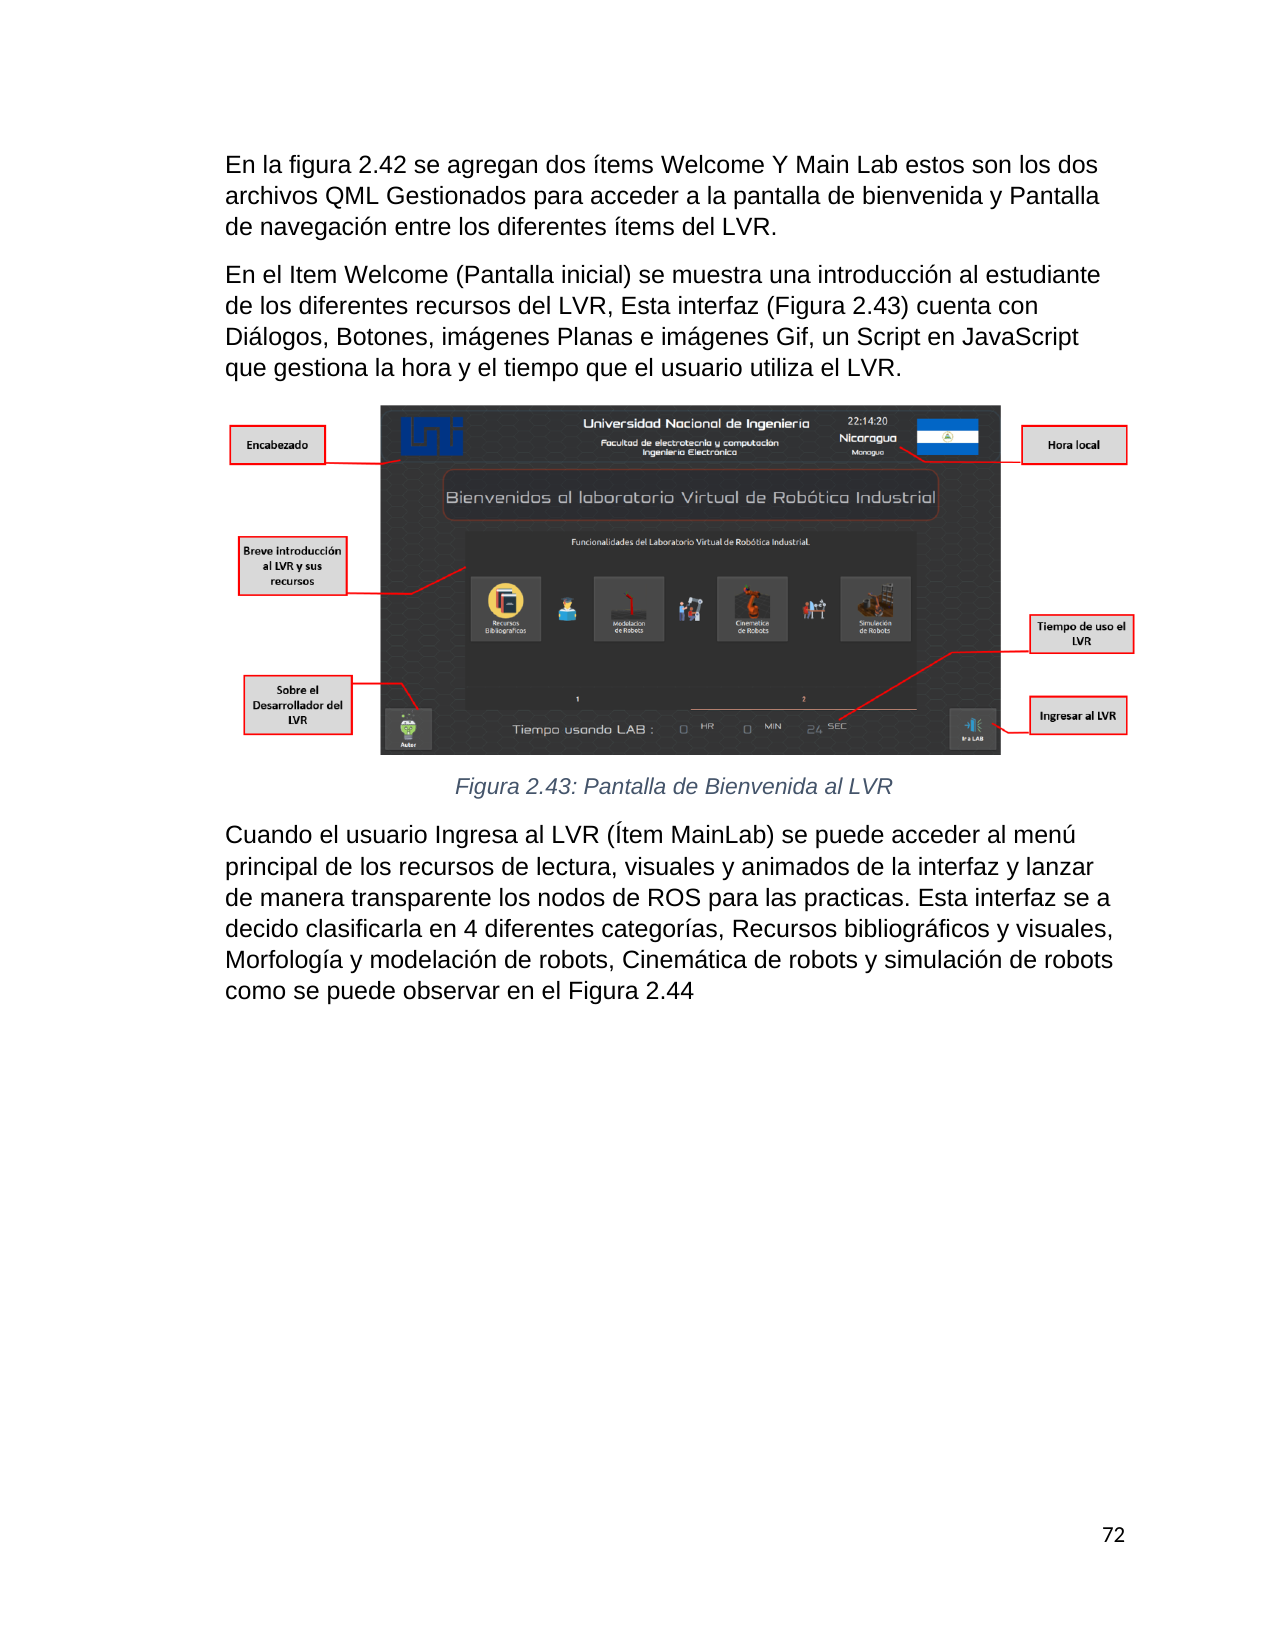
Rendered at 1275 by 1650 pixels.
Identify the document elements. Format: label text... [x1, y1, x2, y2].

text Figura 2.43: Pantalla de Bienvenida al LVR [225, 773, 1125, 799]
text Cuando el usuario Ingresa al LVR (Ítem MainLab) se puede acceder al menú principal de los recursos de lectura, visuales y animados de la interfaz y lanzar de manera transparente los nodos de ROS para las practicas. Esta interfaz se a decido clasificarla en 4 diferentes categorías, Recursos bibliográficos y visuales, Morfología y modelación de robots, Cinemática de robots y simulación de robots como se puede observar en el Figura 2.44 [225, 820, 1125, 1004]
text En el Item Welcome (Pantalla inicial) se muestra una introducción al estudiante de los diferentes recursos del LVR, Esta interfaz (Figura 2.43) cuenta con Diálogos, Botones, imágenes Planas e imágenes Gif, un Script en JavaScript que gestiona la hora y el tiempo que el usuario utiliza el LVR. [225, 260, 1125, 382]
picture [225, 400, 1135, 755]
text En la figura 2.42 se agregan dos ítems Welcome Y Main Lab estos son los dos archivos QML Gestionados para acceder a la pantalla de bienvenida y Pantalla de navegación entre los diferentes ítems del LVR. [225, 150, 1125, 241]
